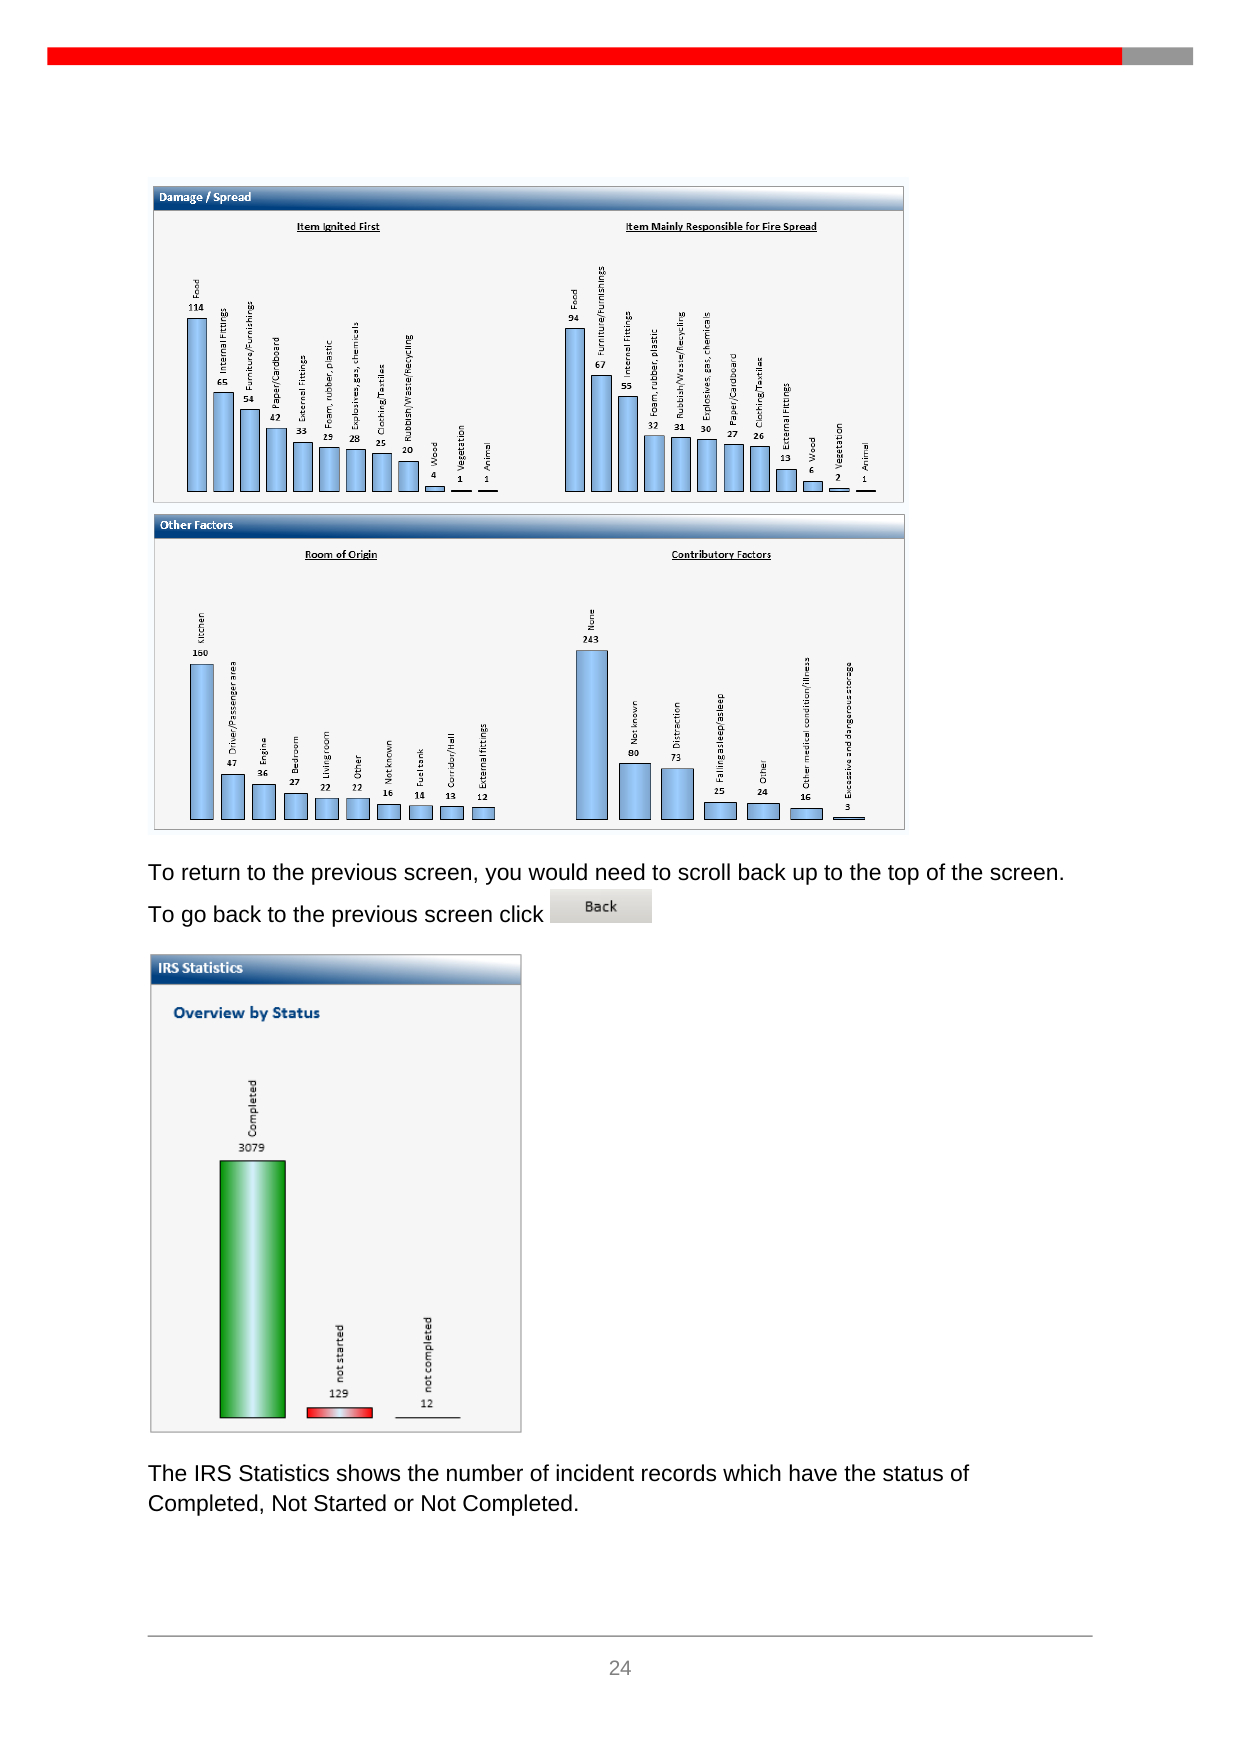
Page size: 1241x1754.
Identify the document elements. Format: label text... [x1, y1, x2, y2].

picture [550, 889, 652, 923]
picture [147, 177, 909, 835]
picture [147, 952, 526, 1436]
text The IRS Statistics shows the number of incident records which have the status of Completed, Not Started or Not Completed. [148, 1460, 1092, 1516]
text To return to the previous screen, you would need to scroll back up to the top of the screen. To go back to the previous screen click [148, 859, 1092, 928]
